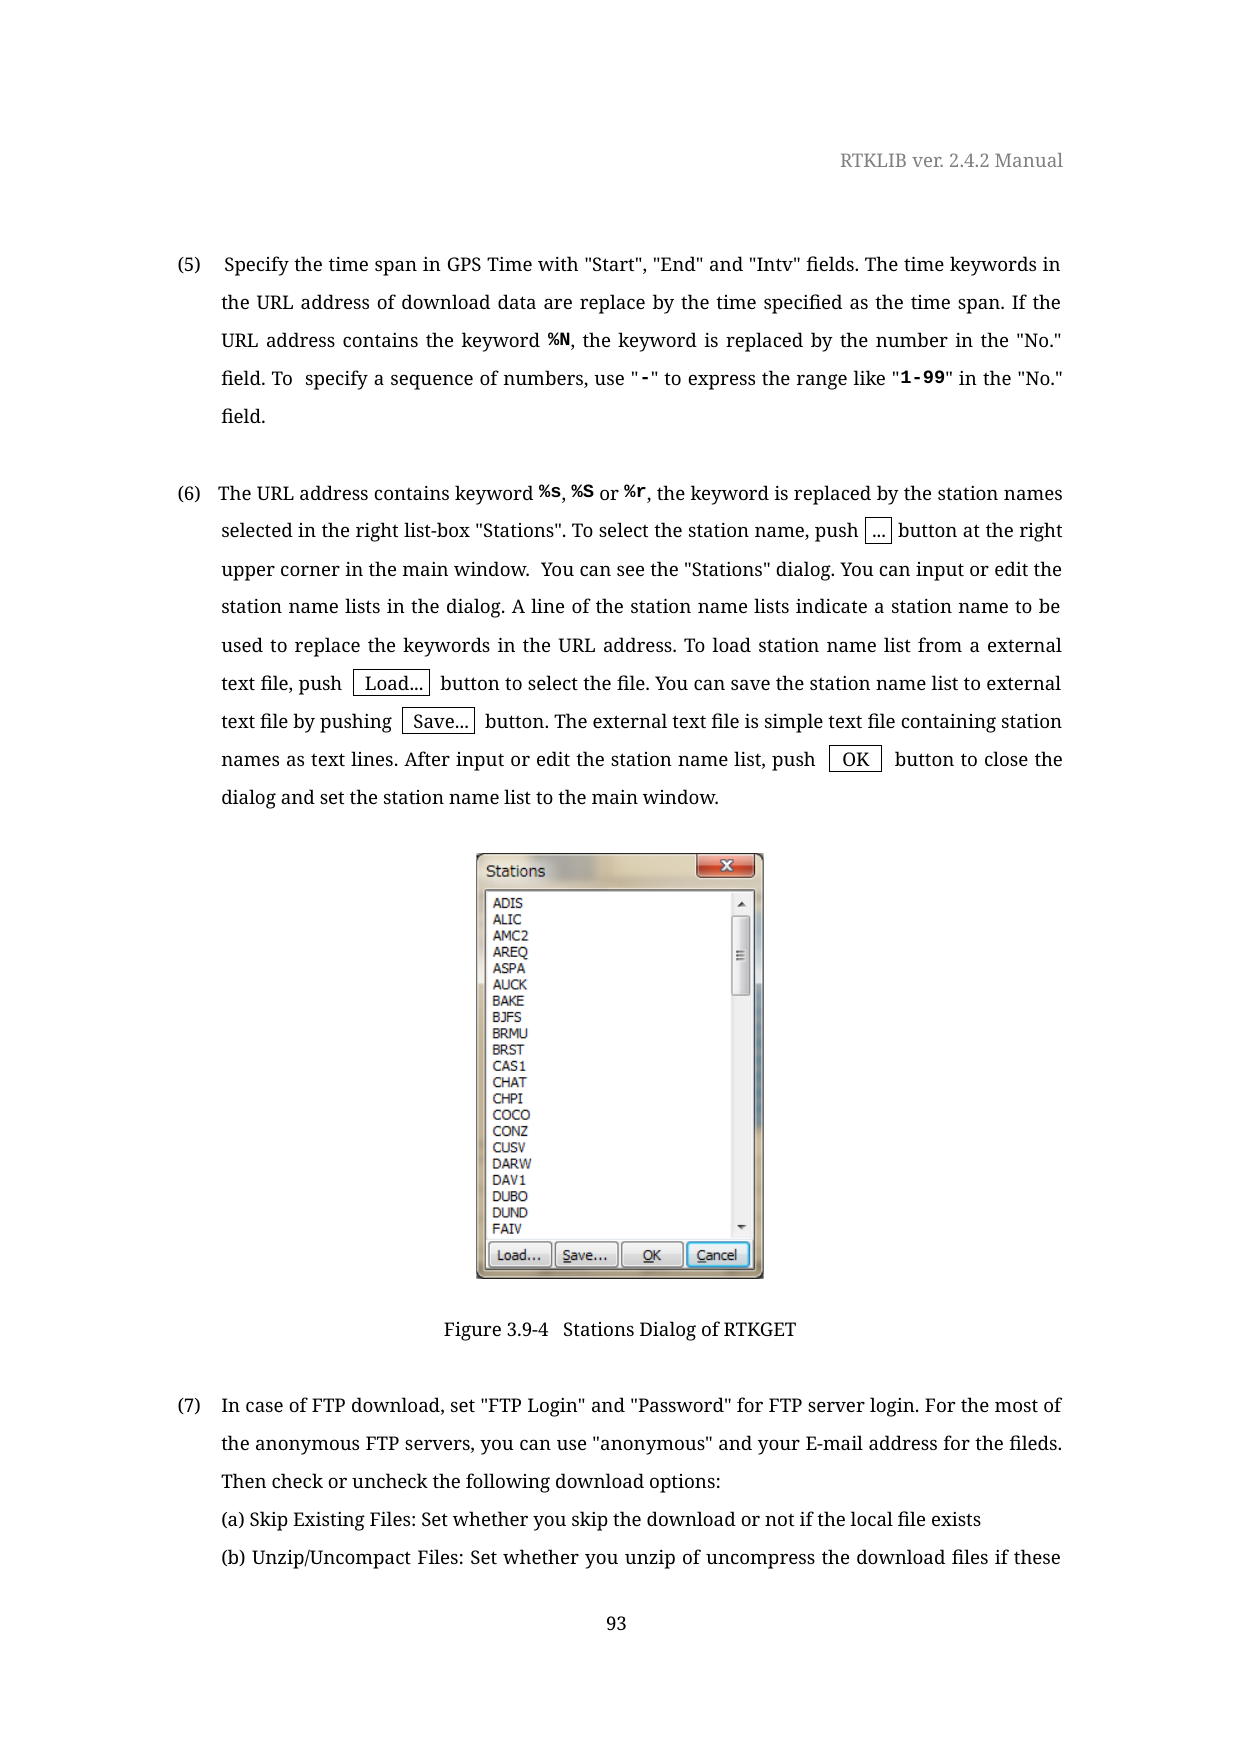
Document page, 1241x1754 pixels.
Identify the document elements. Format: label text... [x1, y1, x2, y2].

text Figure 3.9-4 Stations Dialog of RTKGET [177, 1310, 1063, 1348]
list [177, 1386, 1063, 1576]
list Specify the time span in GPS Time with "Start", "End" and "Intv" fields. The time keywords in the URL address of download data are replace by the time specified as the time span. If the URL address contains the keyword %N, the keyword is replaced by the number in the "No." field. To specify a sequence of numbers, use "-" to express the range like "1-99" in the "No." field. [177, 245, 1063, 436]
list The URL address contains keyword %s, %S or %r, the keyword is replaced by the station names selected in the right list-box "Stations". To select the station name, push ... button at the right upper corner in the main window. You can see the "Stations" dialog. You can input or edit the station name lists in the dialog. A line of the station name lists indicate a station name to be used to replace the keywords in the URL address. To load station name list from a external text file, push Load... button to select the file. You can save the station name list to external text file by pushing Save... button. The external text file is simple text file containing station names as text lines. After input or edit the station name list, push OK button to close the dialog and set the station name list to the main window. [177, 473, 1063, 816]
picture [476, 853, 764, 1279]
